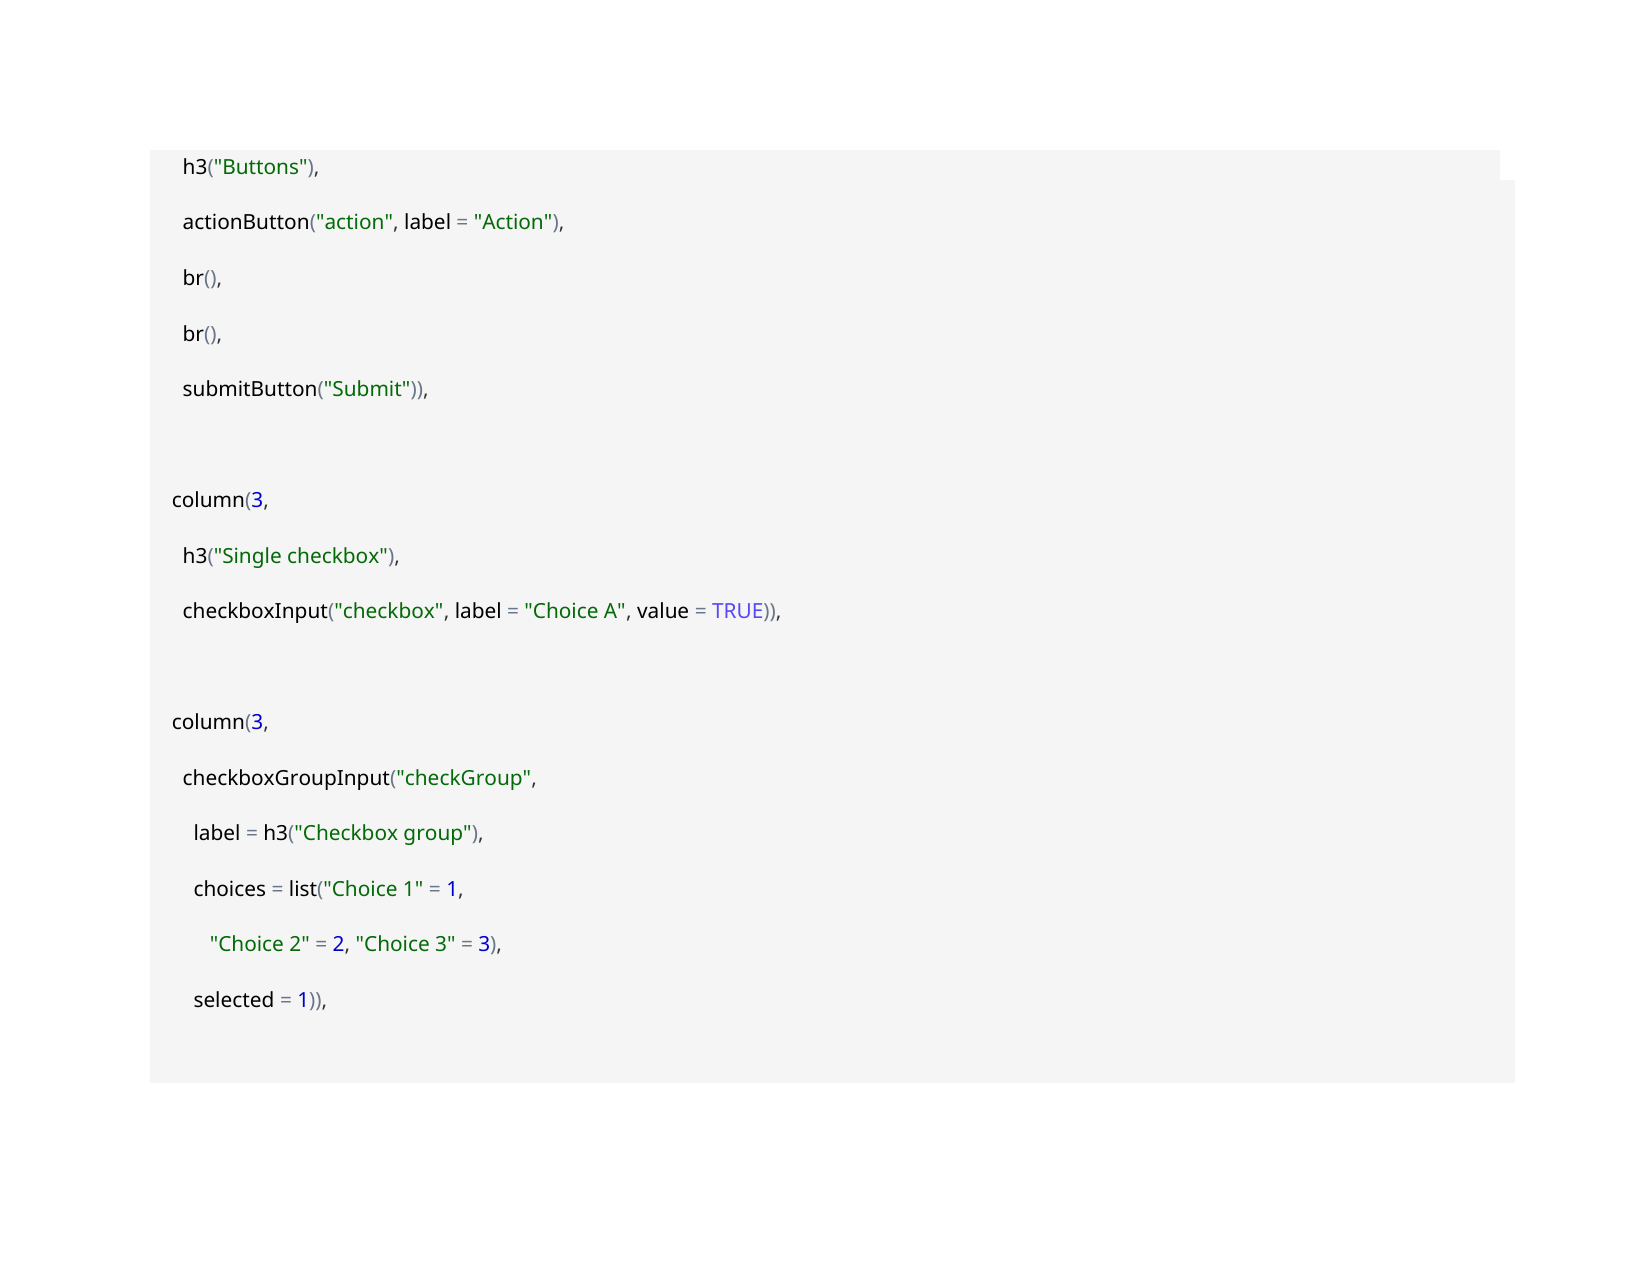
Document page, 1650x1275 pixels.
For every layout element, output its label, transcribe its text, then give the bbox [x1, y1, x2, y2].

text submitButton("Submit")), [150, 372, 1515, 403]
text h3("Buttons"), [150, 150, 1500, 181]
text checkboxInput("checkbox", label = "Choice A", value = TRUE)), [150, 594, 1515, 625]
text "Choice 2" = 2, "Choice 3" = 3), [150, 927, 1515, 958]
text br(), [150, 317, 1515, 347]
text checkboxGroupInput("checkGroup", [150, 761, 1515, 791]
text selected = 1)), [150, 983, 1515, 1013]
text h3("Single checkbox"), [150, 539, 1515, 569]
text column(3, [150, 483, 1515, 514]
text column(3, [150, 705, 1515, 736]
text choices = list("Choice 1" = 1, [150, 872, 1515, 902]
text br(), [150, 261, 1515, 292]
text actionButton("action", label = "Action"), [150, 206, 1515, 236]
text label = h3("Checkbox group"), [150, 816, 1515, 847]
